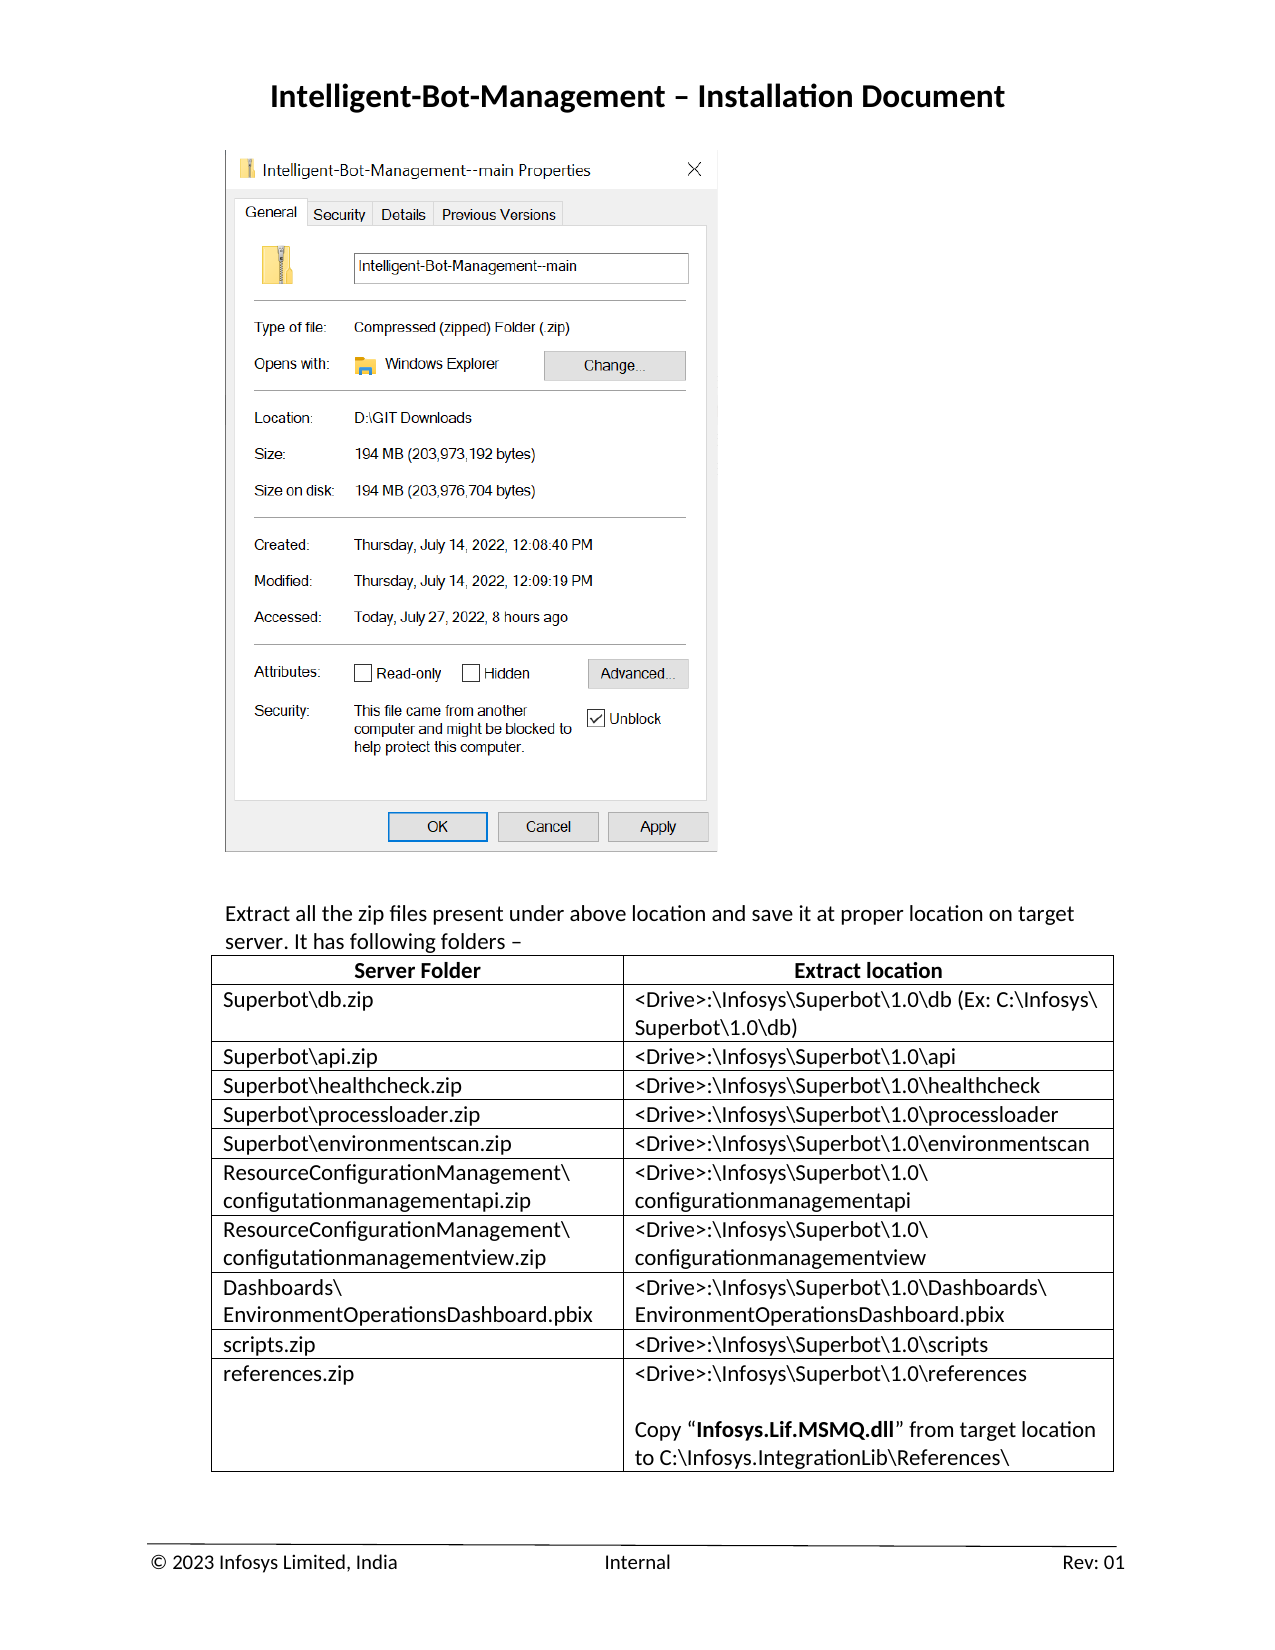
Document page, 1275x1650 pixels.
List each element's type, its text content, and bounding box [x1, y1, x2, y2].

table_cell references.zip [212, 1359, 623, 1471]
table_cell <Drive>:\Infosys\Superbot\1.0\scripts [624, 1330, 1113, 1358]
text Extract all the zip files present under above location and save it at proper location on target server. It has following folders – [225, 899, 1125, 955]
table_cell Superbot\healthcheck.zip [212, 1071, 623, 1099]
picture [225, 150, 718, 852]
table_cell <Drive>:\Infosys\Superbot\1.0\api [624, 1042, 1113, 1070]
table_cell <Drive>:\Infosys\Superbot\1.0\configurationmanagementview [624, 1216, 1113, 1272]
table_header Extract location [624, 956, 1113, 984]
table_cell scripts.zip [212, 1330, 623, 1358]
table_cell <Drive>:\Infosys\Superbot\1.0\Dashboards\EnvironmentOperationsDashboard.pbix [624, 1273, 1113, 1329]
table_cell Superbot\api.zip [212, 1042, 623, 1070]
table_cell ResourceConfigurationManagement\ configutationmanagementview.zip [212, 1216, 623, 1272]
table_cell Superbot\processloader.zip [212, 1100, 623, 1128]
table_cell <Drive>:\Infosys\Superbot\1.0\references Copy “Infosys.Lif.MSMQ.dll” from target location to C:\Infosys.IntegrationLib\References\ [624, 1359, 1113, 1471]
table_cell Superbot\db.zip [212, 985, 623, 1041]
table_cell ResourceConfigurationManagement\ configutationmanagementapi.zip [212, 1159, 623, 1214]
table_cell <Drive>:\Infosys\Superbot\1.0\configurationmanagementapi [624, 1159, 1113, 1214]
table_cell Dashboards\EnvironmentOperationsDashboard.pbix [212, 1273, 623, 1329]
table_cell Superbot\environmentscan.zip [212, 1129, 623, 1157]
table_cell <Drive>:\Infosys\Superbot\1.0\environmentscan [624, 1129, 1113, 1157]
table_cell <Drive>:\Infosys\Superbot\1.0\healthcheck [624, 1071, 1113, 1099]
table_cell <Drive>:\Infosys\Superbot\1.0\processloader [624, 1100, 1113, 1128]
table_cell <Drive>:\Infosys\Superbot\1.0\db (Ex: C:\Infosys\Superbot\1.0\db) [624, 985, 1113, 1041]
table_header Server Folder [212, 956, 623, 984]
